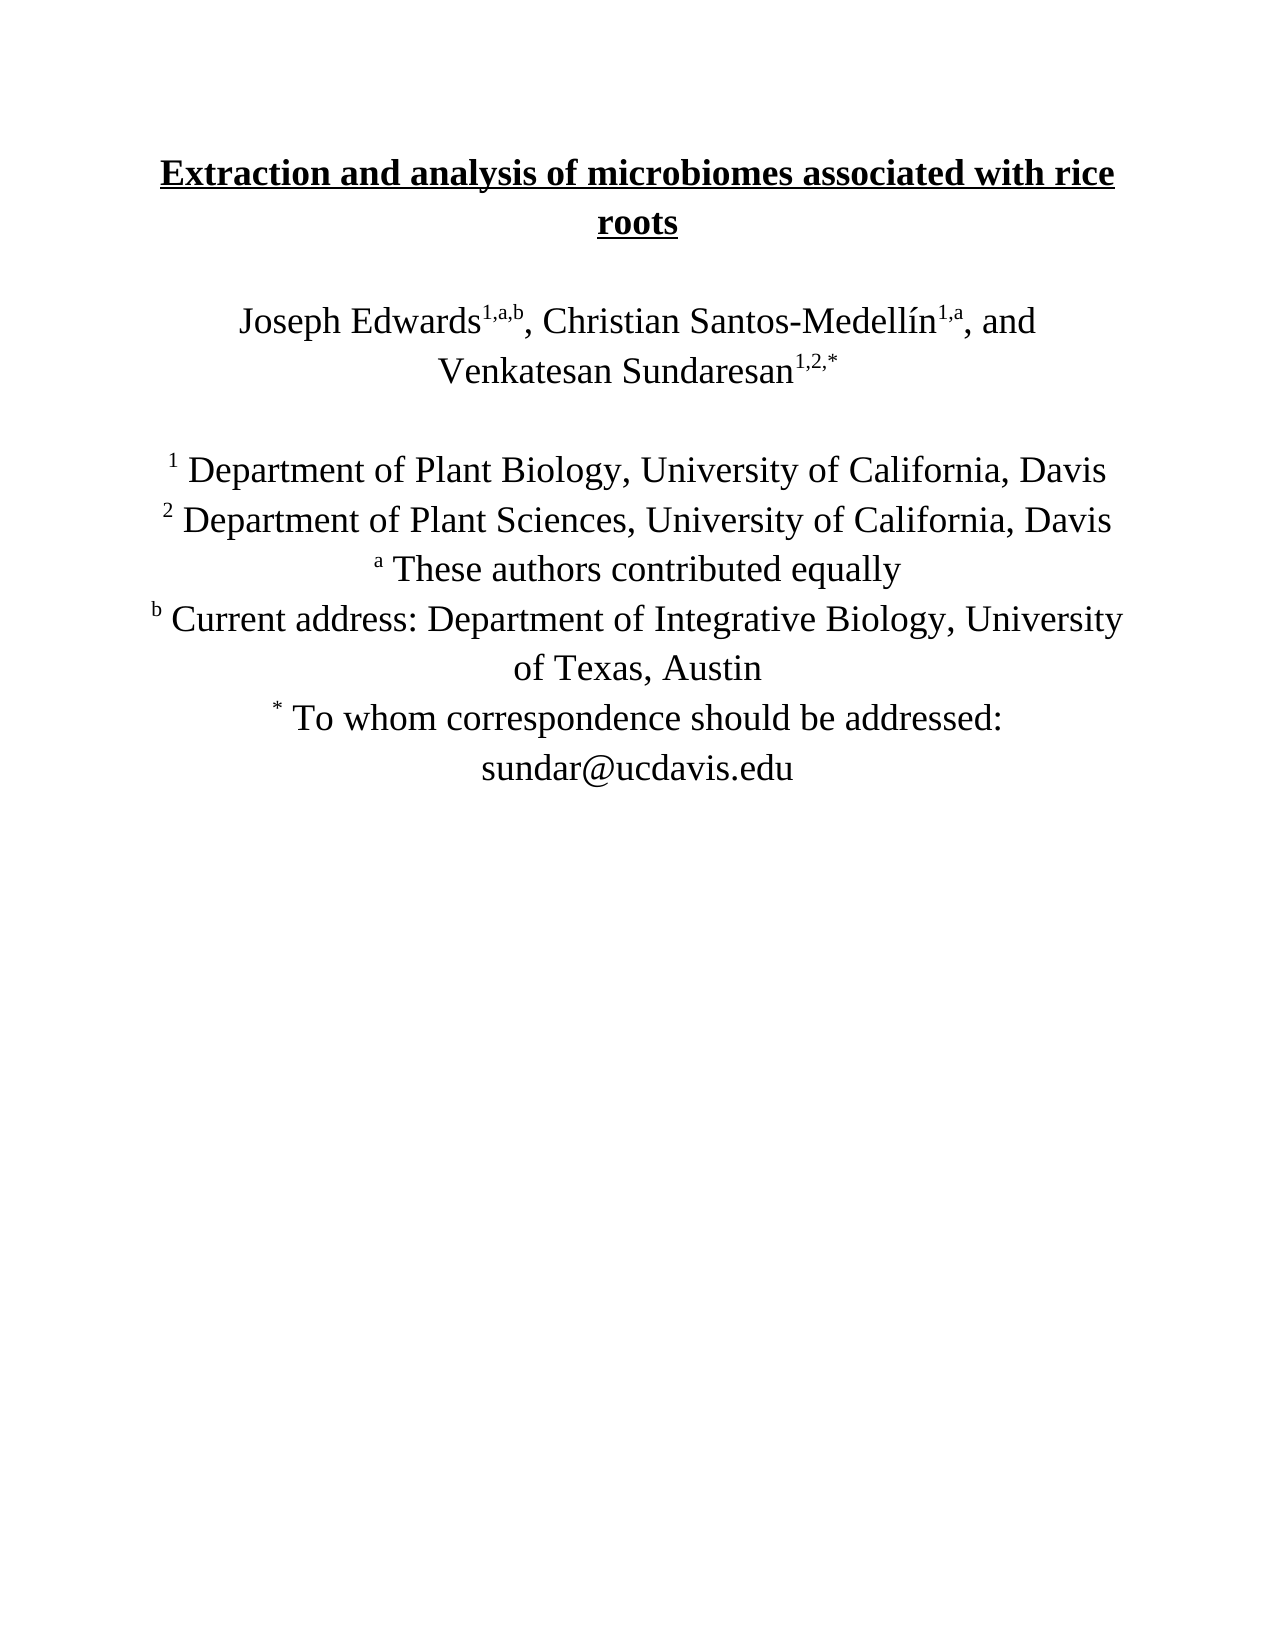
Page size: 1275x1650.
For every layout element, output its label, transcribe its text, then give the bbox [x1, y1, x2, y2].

text * To whom correspondence should be addressed: sundar@ucdavis.edu [150, 695, 1125, 788]
text b Current address: Department of Integrative Biology, University of Texas, Austin [150, 596, 1125, 689]
text Joseph Edwards1,a,b, Christian Santos-Medellín1,a, and Venkatesan Sundaresan1,2,* [150, 299, 1125, 391]
text 2 Department of Plant Sciences, University of California, Davis [150, 497, 1125, 540]
text a These authors contributed equally [150, 547, 1125, 590]
text 1 Department of Plant Biology, University of California, Davis [150, 447, 1125, 491]
text Extraction and analysis of microbiomes associated with rice roots [150, 150, 1125, 243]
